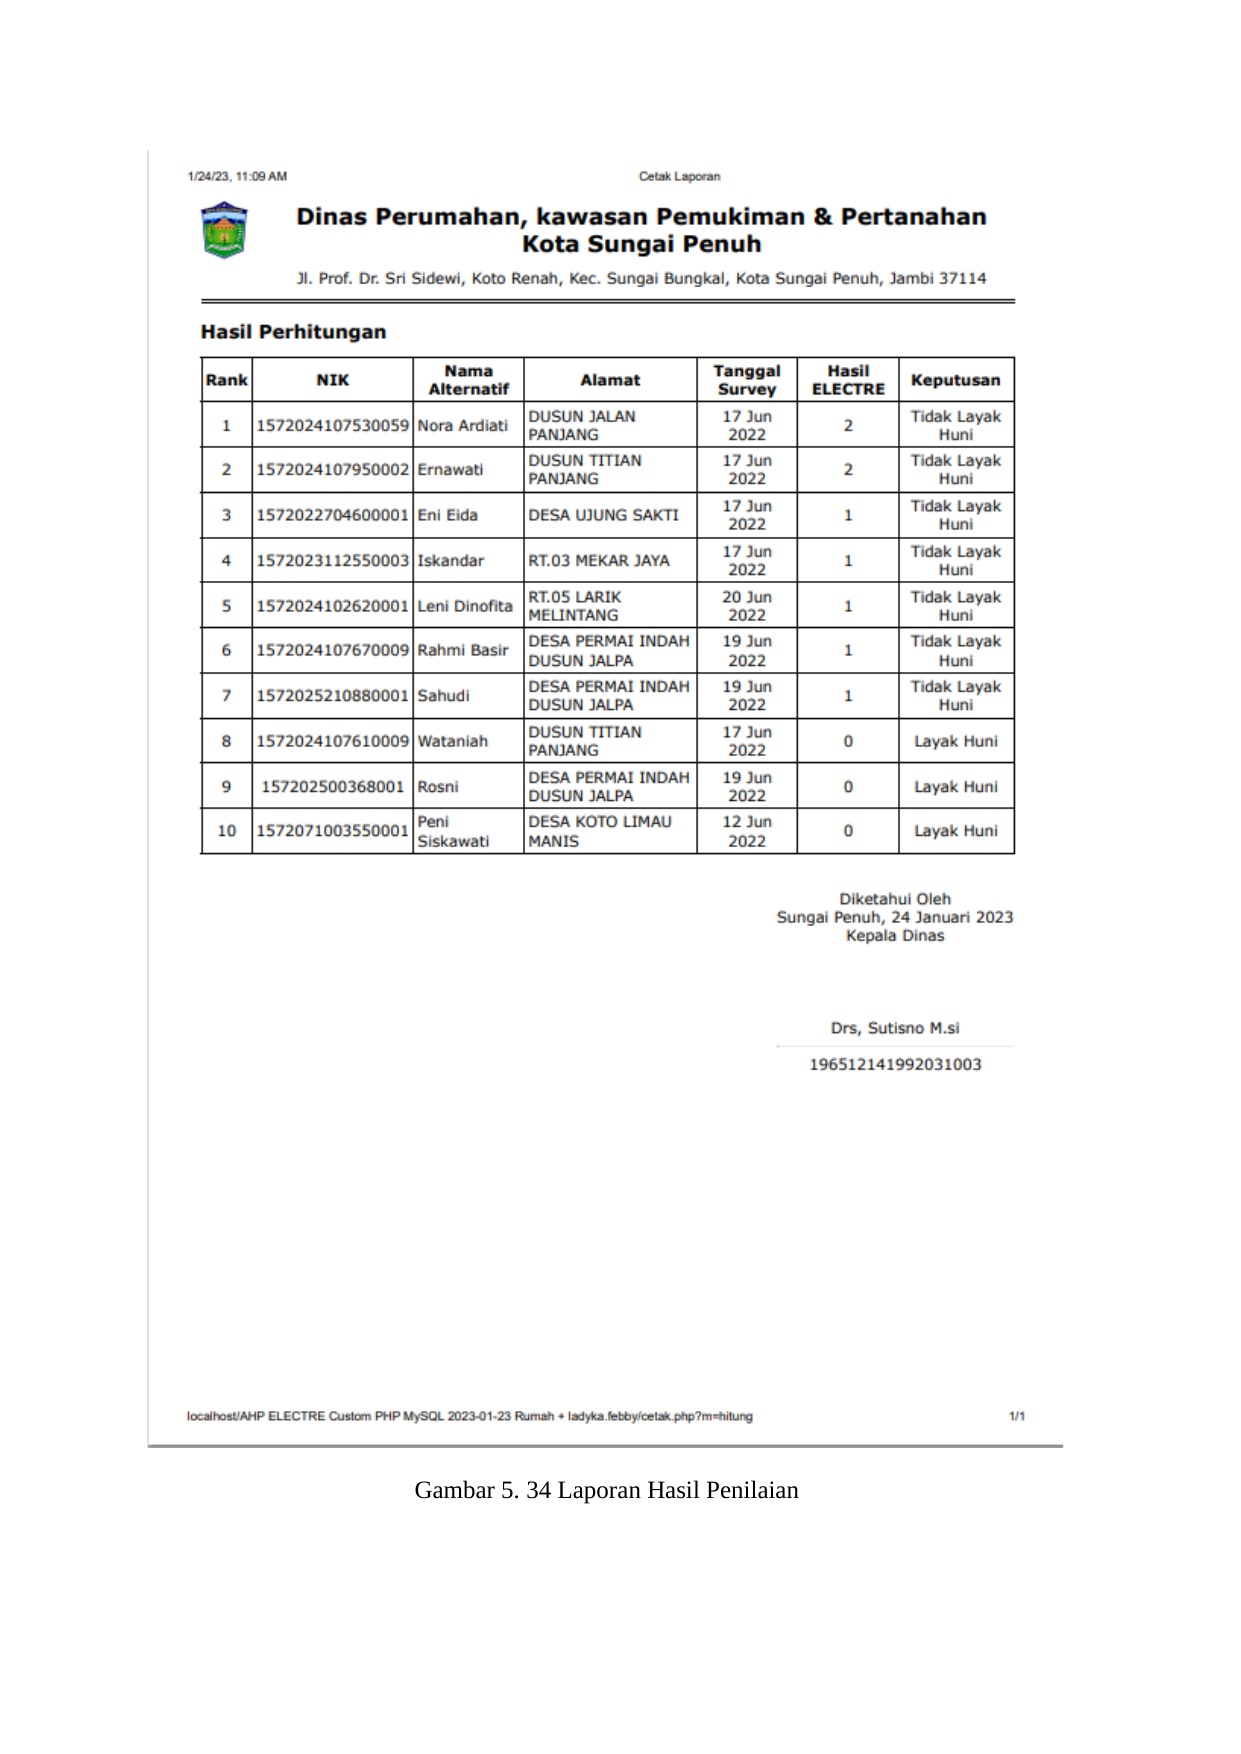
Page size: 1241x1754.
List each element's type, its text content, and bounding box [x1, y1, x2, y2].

text Gambar 5. 34 Laporan Hasil Penilaian [148, 1475, 1066, 1504]
picture [147, 150, 1064, 1448]
